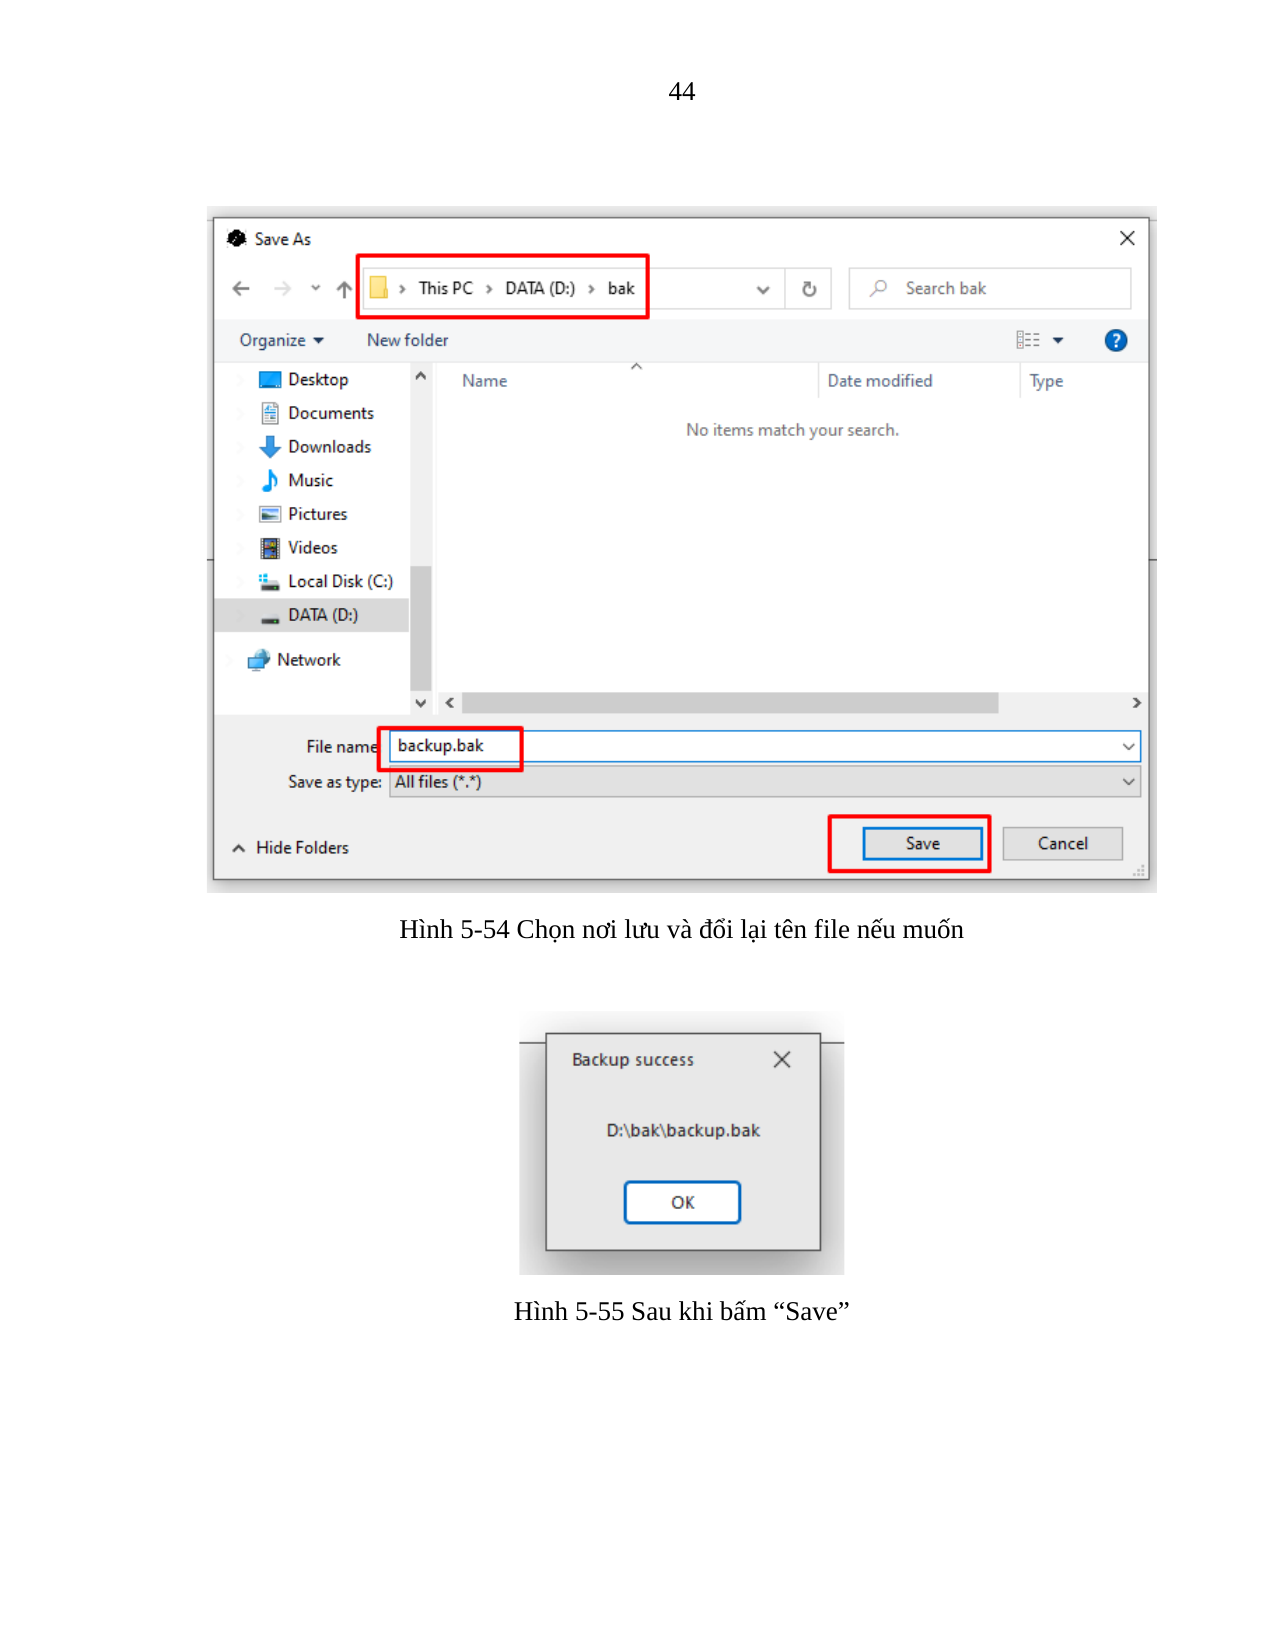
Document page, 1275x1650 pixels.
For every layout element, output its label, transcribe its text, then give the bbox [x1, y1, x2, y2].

picture [519, 1011, 845, 1275]
picture [206, 206, 1157, 893]
